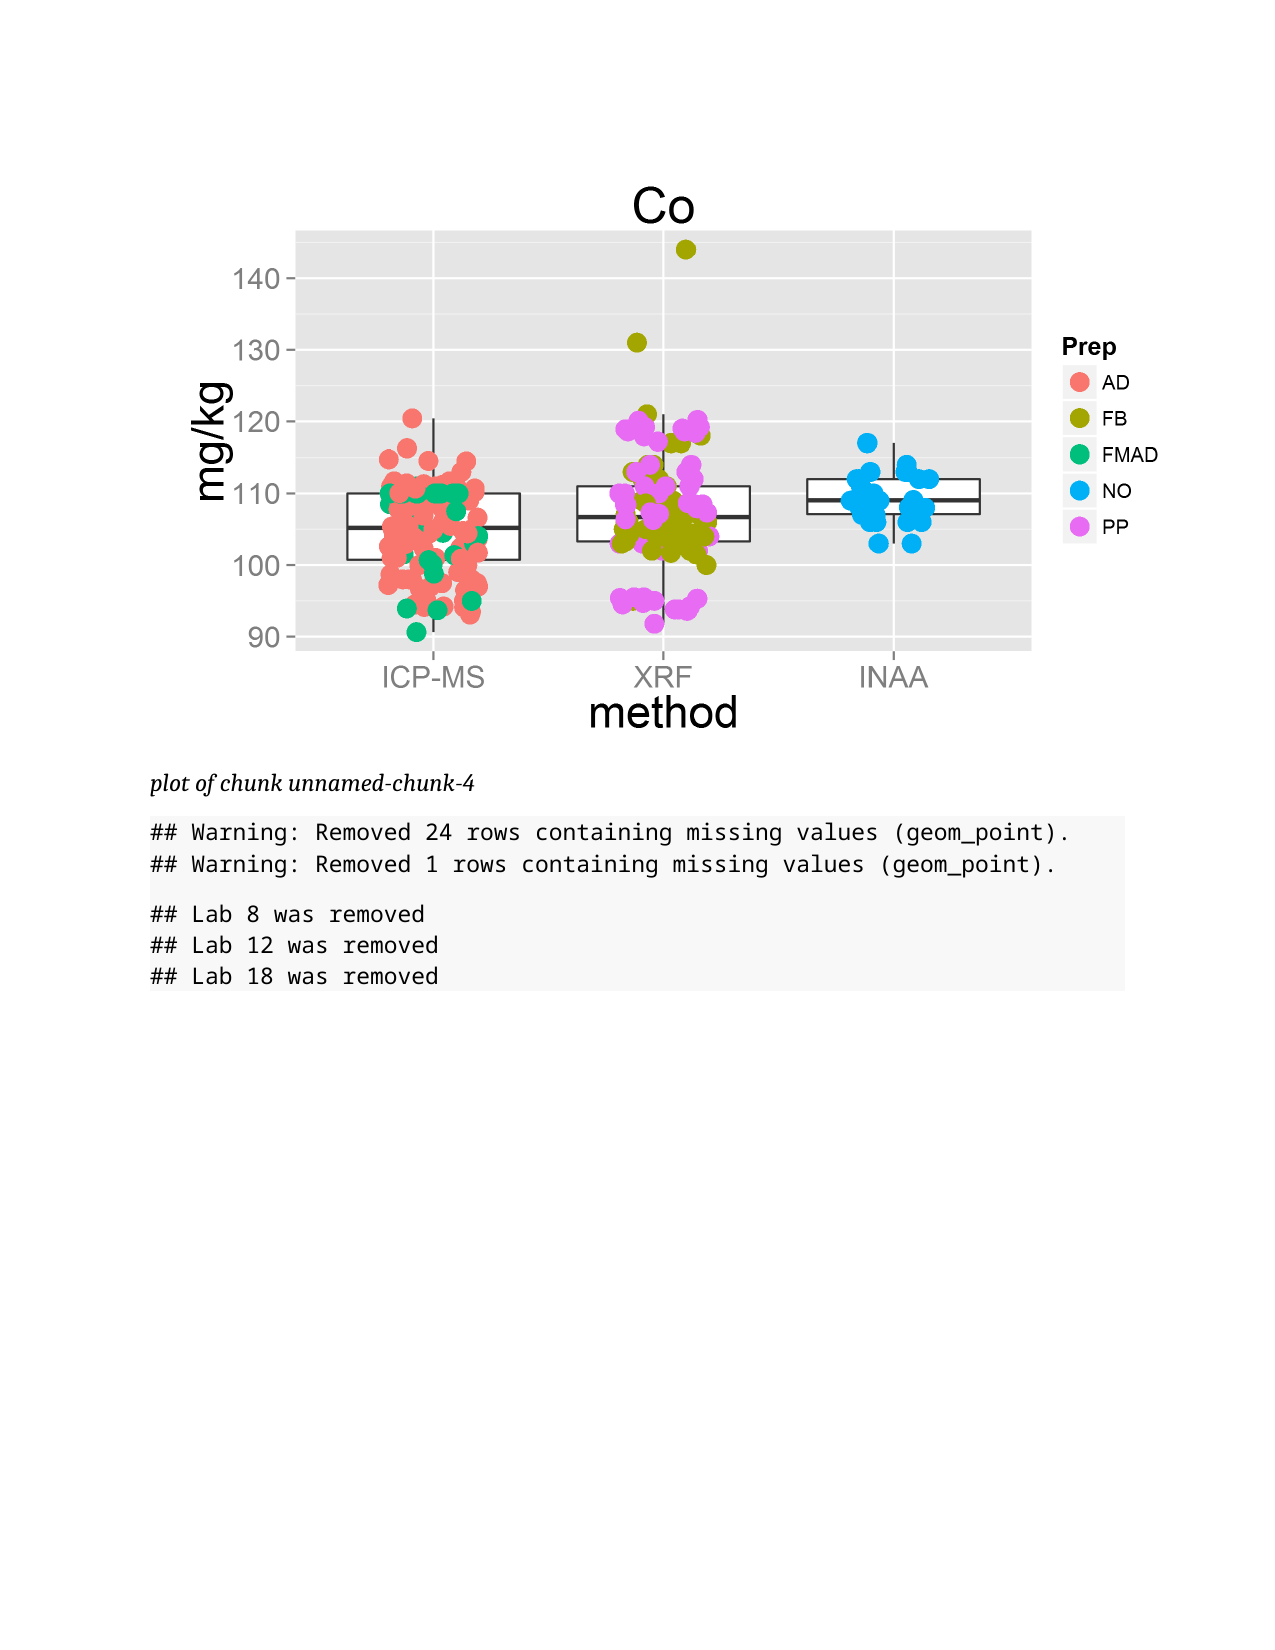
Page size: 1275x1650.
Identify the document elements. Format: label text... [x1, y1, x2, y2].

text ## Warning: Removed 24 rows containing missing values (geom_point). ## Warning: Removed 1 rows containing missing values (geom_point). [150, 816, 1125, 879]
picture [168, 150, 1221, 750]
text plot of chunk unnamed-chunk-4 [150, 769, 1125, 797]
text ## Lab 8 was removed ## Lab 12 was removed ## Lab 18 was removed [150, 897, 1125, 991]
